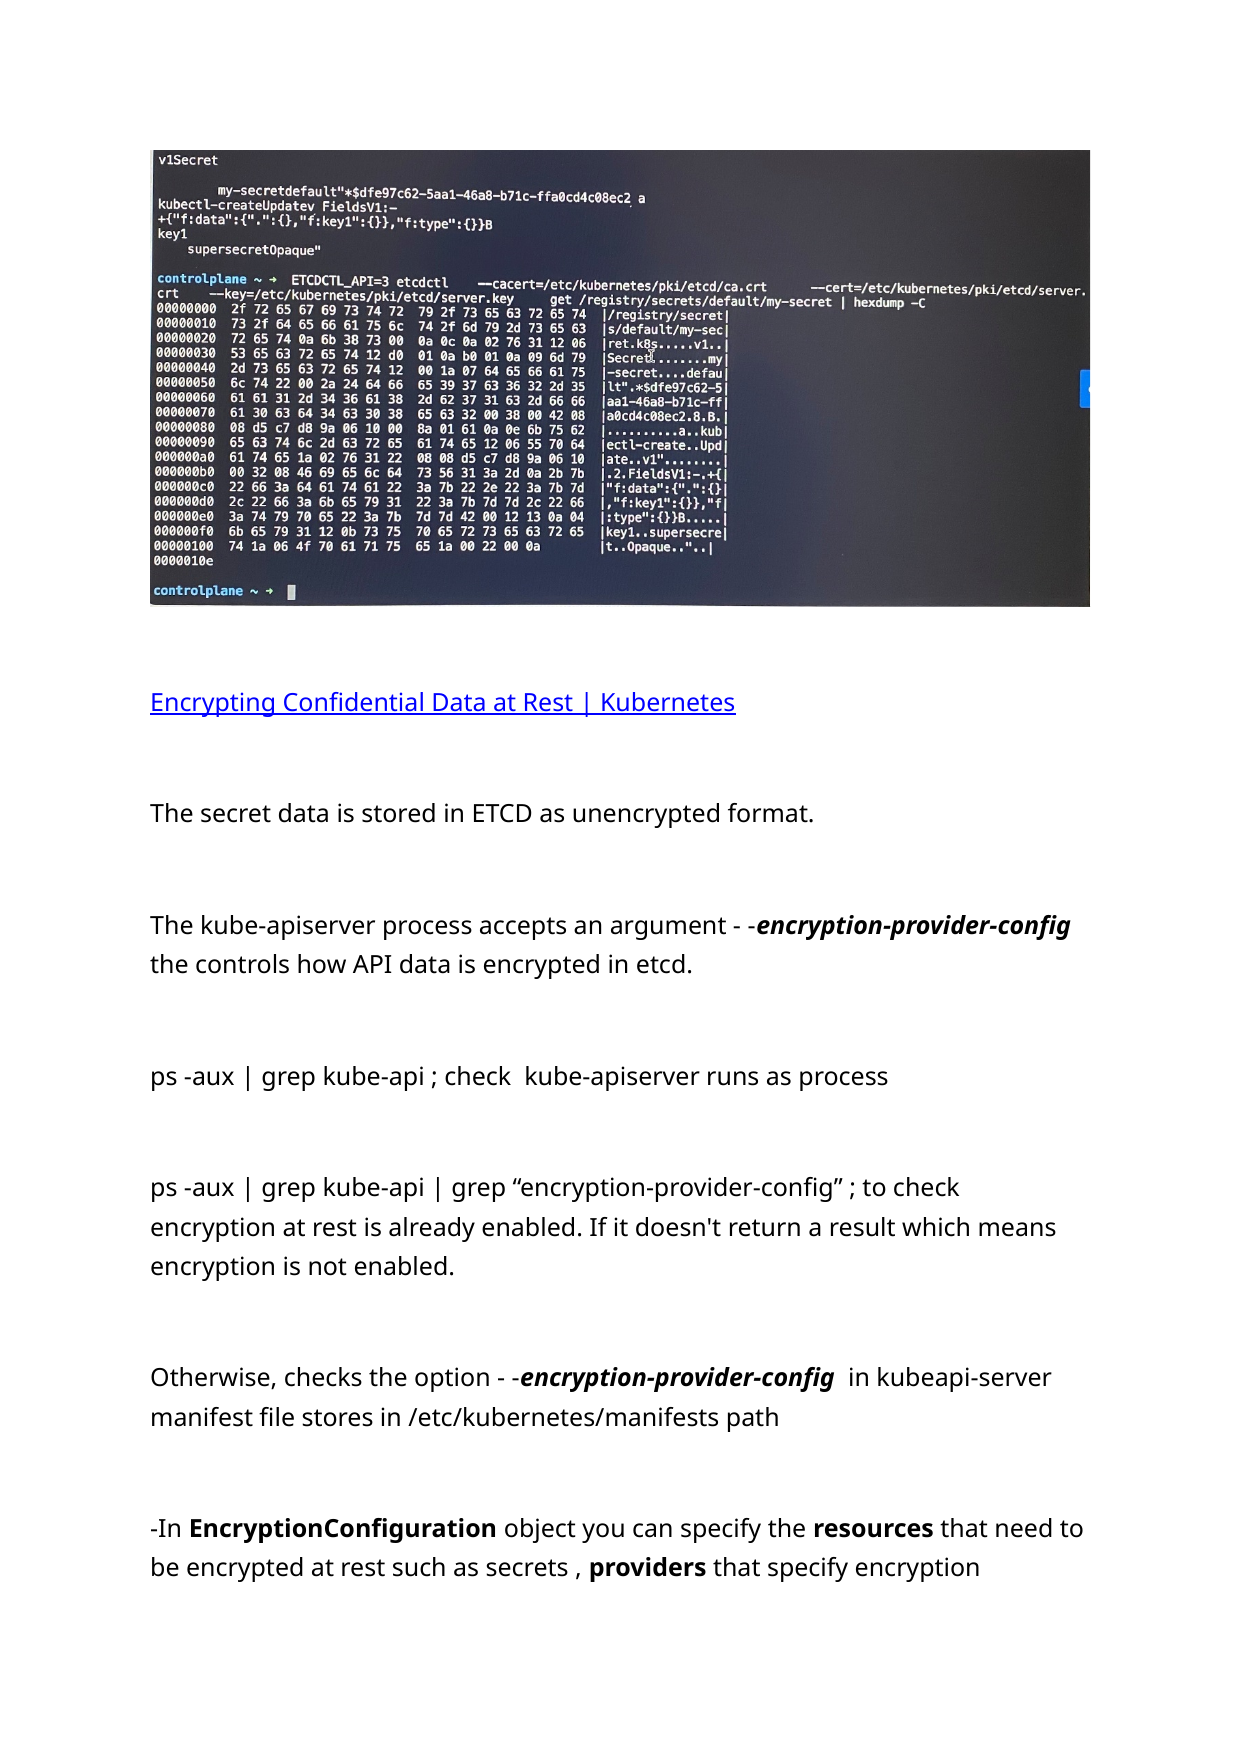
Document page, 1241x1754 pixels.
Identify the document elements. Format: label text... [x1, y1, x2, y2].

text Otherwise, checks the option - -encryption-provider-config in kubeapi-server manifest file stores in /etc/kubernetes/manifests path [150, 1360, 1090, 1433]
text The kube-apiserver process accepts an argument - -encryption-provider-config the controls how API data is encrypted in etcd. [150, 907, 1090, 981]
text Encrypting Confidential Data at Rest | Kubernetes [150, 684, 1090, 718]
text ps -aux | grep kube-api | grep “encryption-provider-config” ; to check encryption at rest is already enabled. If it doesn't return a result which means encryption is not enabled. [150, 1170, 1090, 1282]
text ps -aux | grep kube-api ; check kube-apiserver runs as process [150, 1058, 1090, 1092]
picture [150, 150, 1091, 607]
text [150, 1511, 1090, 1584]
text The secret data is stored in ETCD as unencrypted format. [150, 796, 1090, 830]
